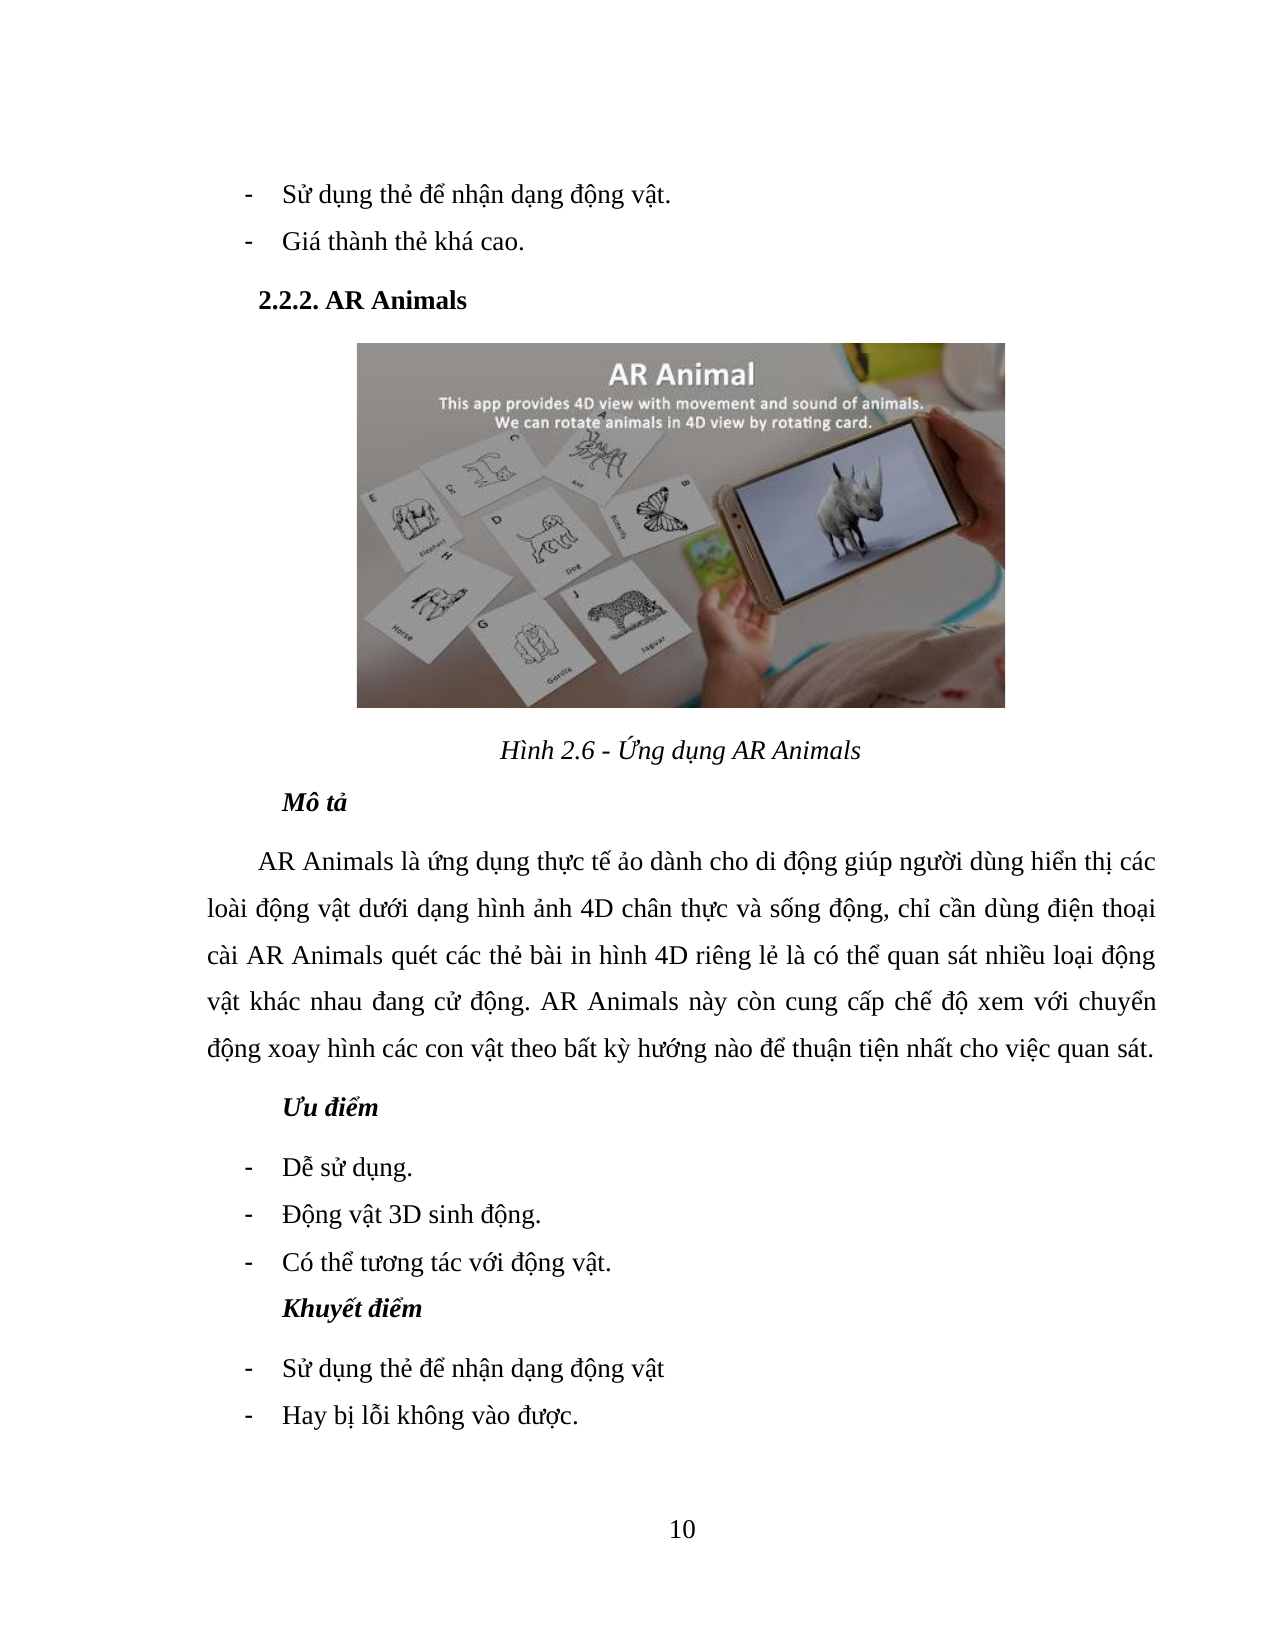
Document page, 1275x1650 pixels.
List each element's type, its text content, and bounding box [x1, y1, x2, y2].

picture [356, 343, 1006, 708]
list Sử dụng thẻ để nhận dạng động vật. [244, 178, 1219, 209]
list Sử dụng thẻ để nhận dạng động vật [244, 1352, 1219, 1383]
list Có thể tương tác với động vật. [244, 1246, 1219, 1277]
subtitle AR Animals [258, 284, 1219, 315]
subtitle Mô tả [282, 786, 1219, 817]
text Hình 2.6 - Ứng dụng AR Animals [412, 734, 951, 765]
subtitle Khuyết điểm [282, 1292, 1219, 1323]
list Dễ sử dụng. [244, 1151, 1219, 1182]
text AR Animals là ứng dụng thực tế ảo dành cho di động giúp người dùng hiển thị các loài động vật dưới dạng hình ảnh 4D chân thực và sống động, chỉ cần dùng điện thoại cài AR Animals quét các thẻ bài in hình 4D riêng lẻ là có thể quan sát nhiều loại động vật khác nhau đang cử động. AR Animals này còn cung cấp chế độ xem với chuyển động xoay hình các con vật theo bất kỳ hướng nào để thuận tiện nhất cho việc quan sát. [207, 846, 1157, 1063]
list Động vật 3D sinh động. [244, 1198, 1219, 1229]
list Giá thành thẻ khá cao. [244, 225, 1219, 256]
subtitle Ưu điểm [282, 1091, 1219, 1122]
list Hay bị lỗi không vào được. [244, 1399, 1219, 1430]
